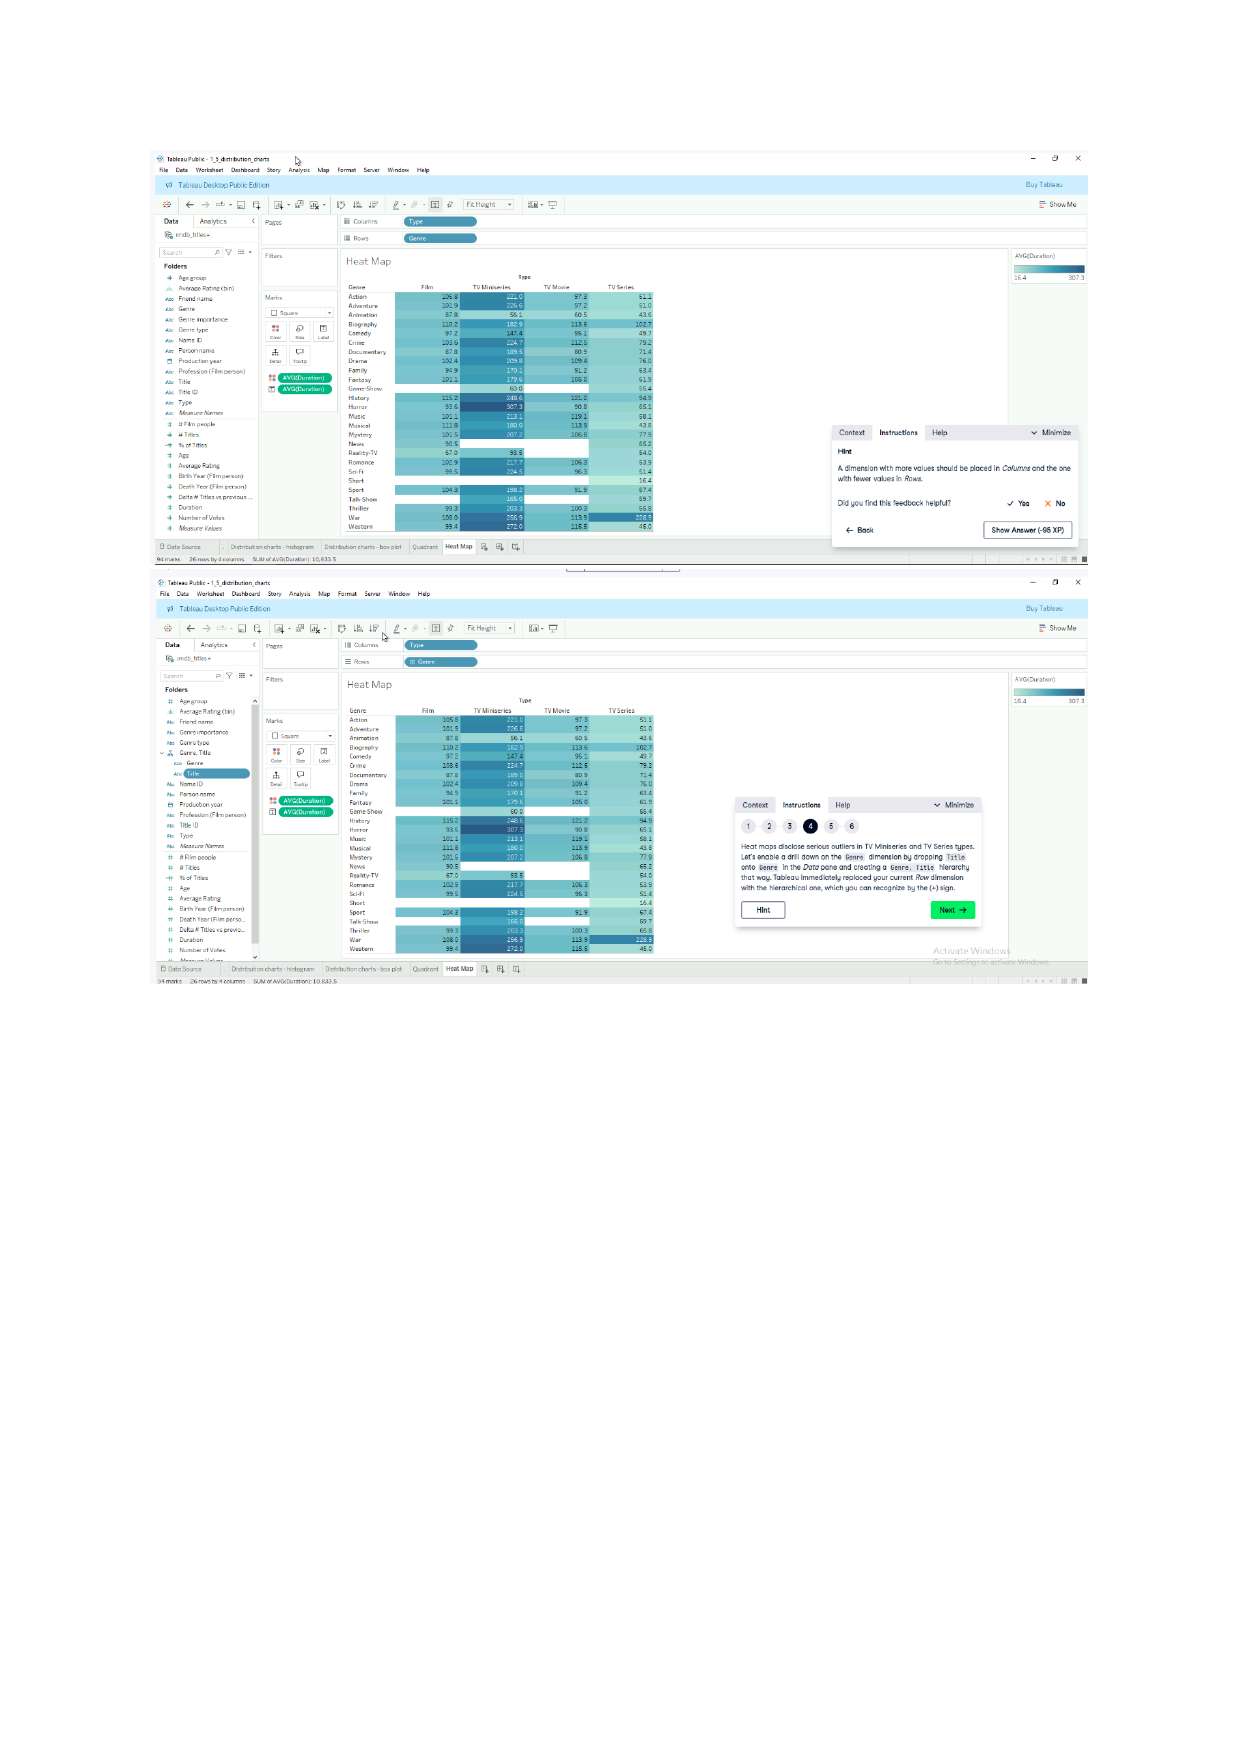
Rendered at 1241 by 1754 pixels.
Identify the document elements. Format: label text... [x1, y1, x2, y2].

picture [150, 569, 1088, 984]
picture [150, 150, 1088, 565]
